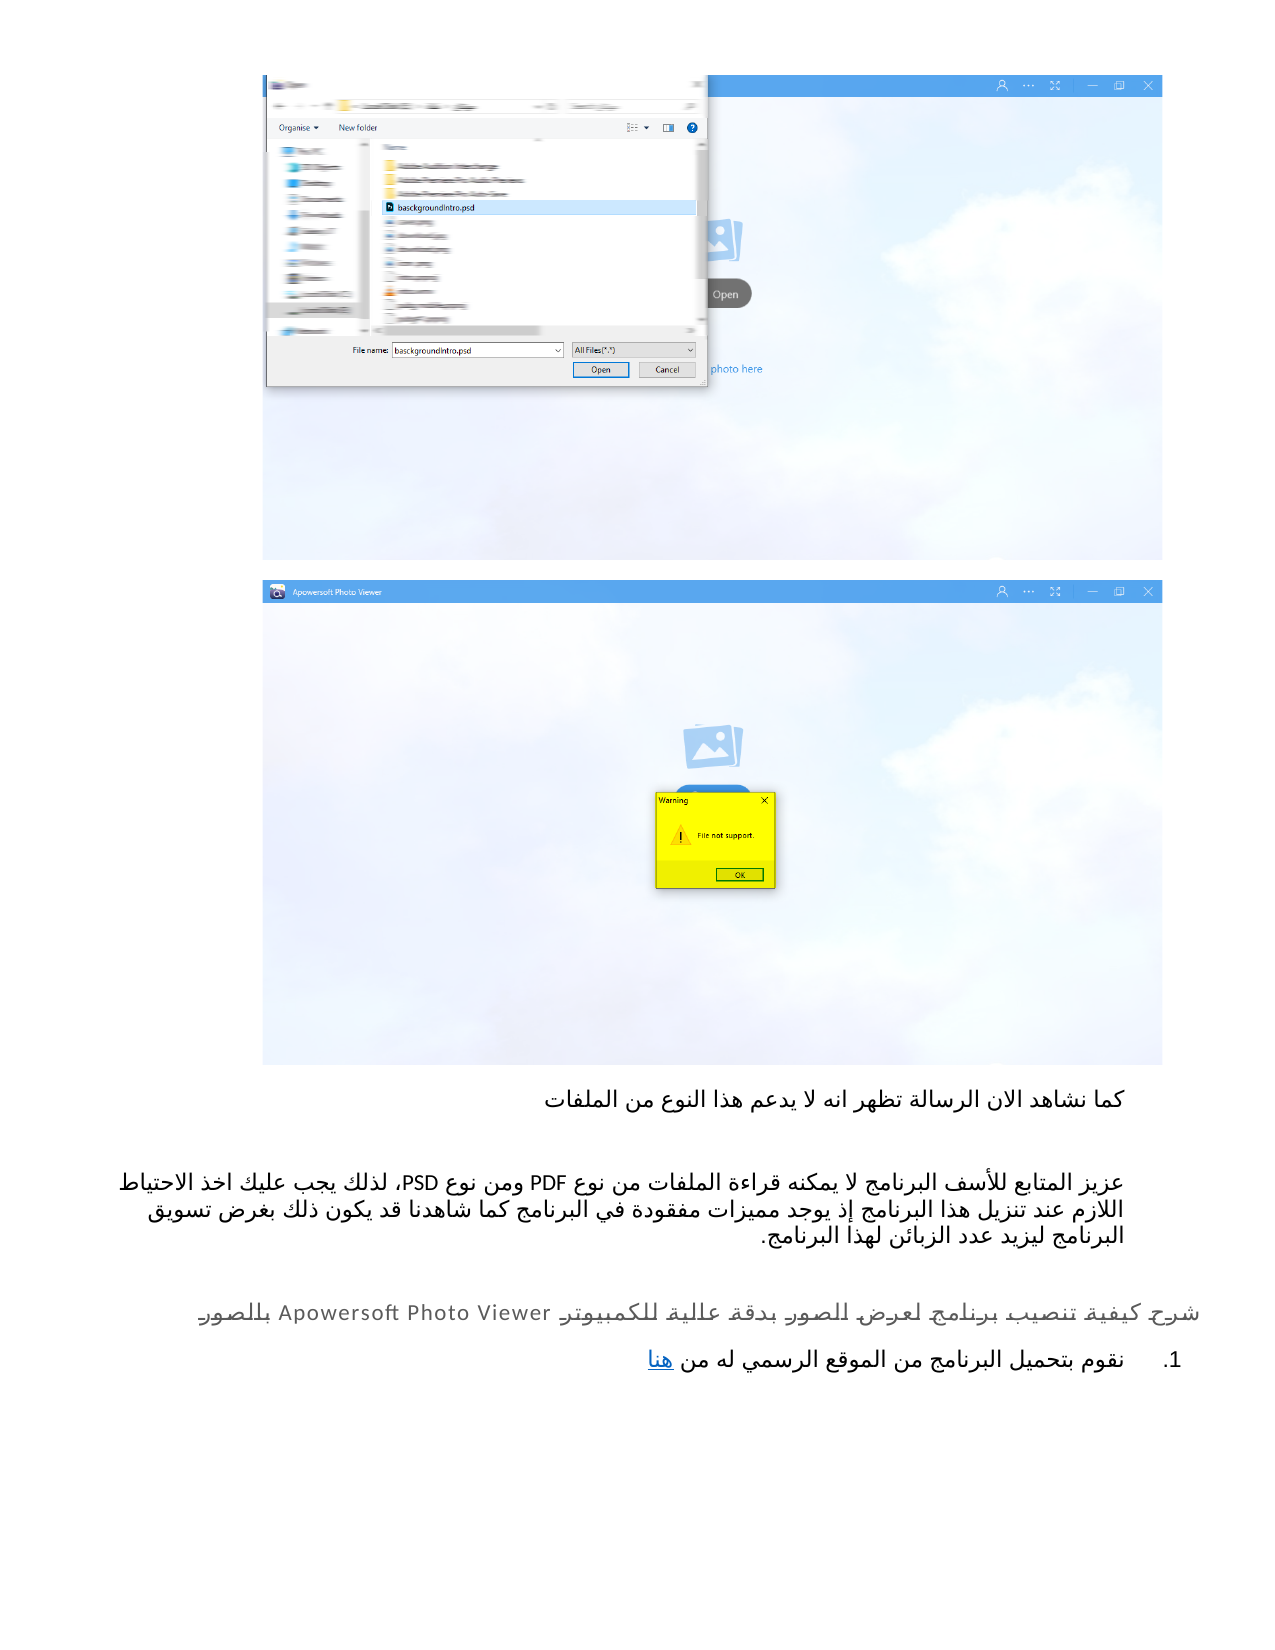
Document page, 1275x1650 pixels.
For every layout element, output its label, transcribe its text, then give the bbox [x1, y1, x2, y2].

list عزيز المتابع للأسف البرنامج لا يمكنه قراءة الملفات من نوع PDF ومن نوع PSD، لذلك يجب عليك اخذ الاحتياط اللازم عند تنزيل هذا البرنامج إذ يوجد مميزات مفقودة في البرنامج كما شاهدنا قد يكون ذلك بغرض تسويق البرنامج ليزيد عدد الزبائن لهذا البرنامج. [75, 1168, 1125, 1249]
list كما نشاهد الان الرسالة تظهر انه لا يدعم هذا النوع من الملفات [75, 1086, 1125, 1112]
subtitle شرح كيفية تنصيب برنامج لعرض الصور بدقة عالية للكمبيوتر Apowersoft Photo Viewer بالصور [75, 1298, 1200, 1326]
picture [262, 580, 1163, 1065]
list نقوم بتحميل البرنامج من الموقع الرسمي له من هنا [75, 1346, 1162, 1373]
picture [262, 75, 1163, 560]
